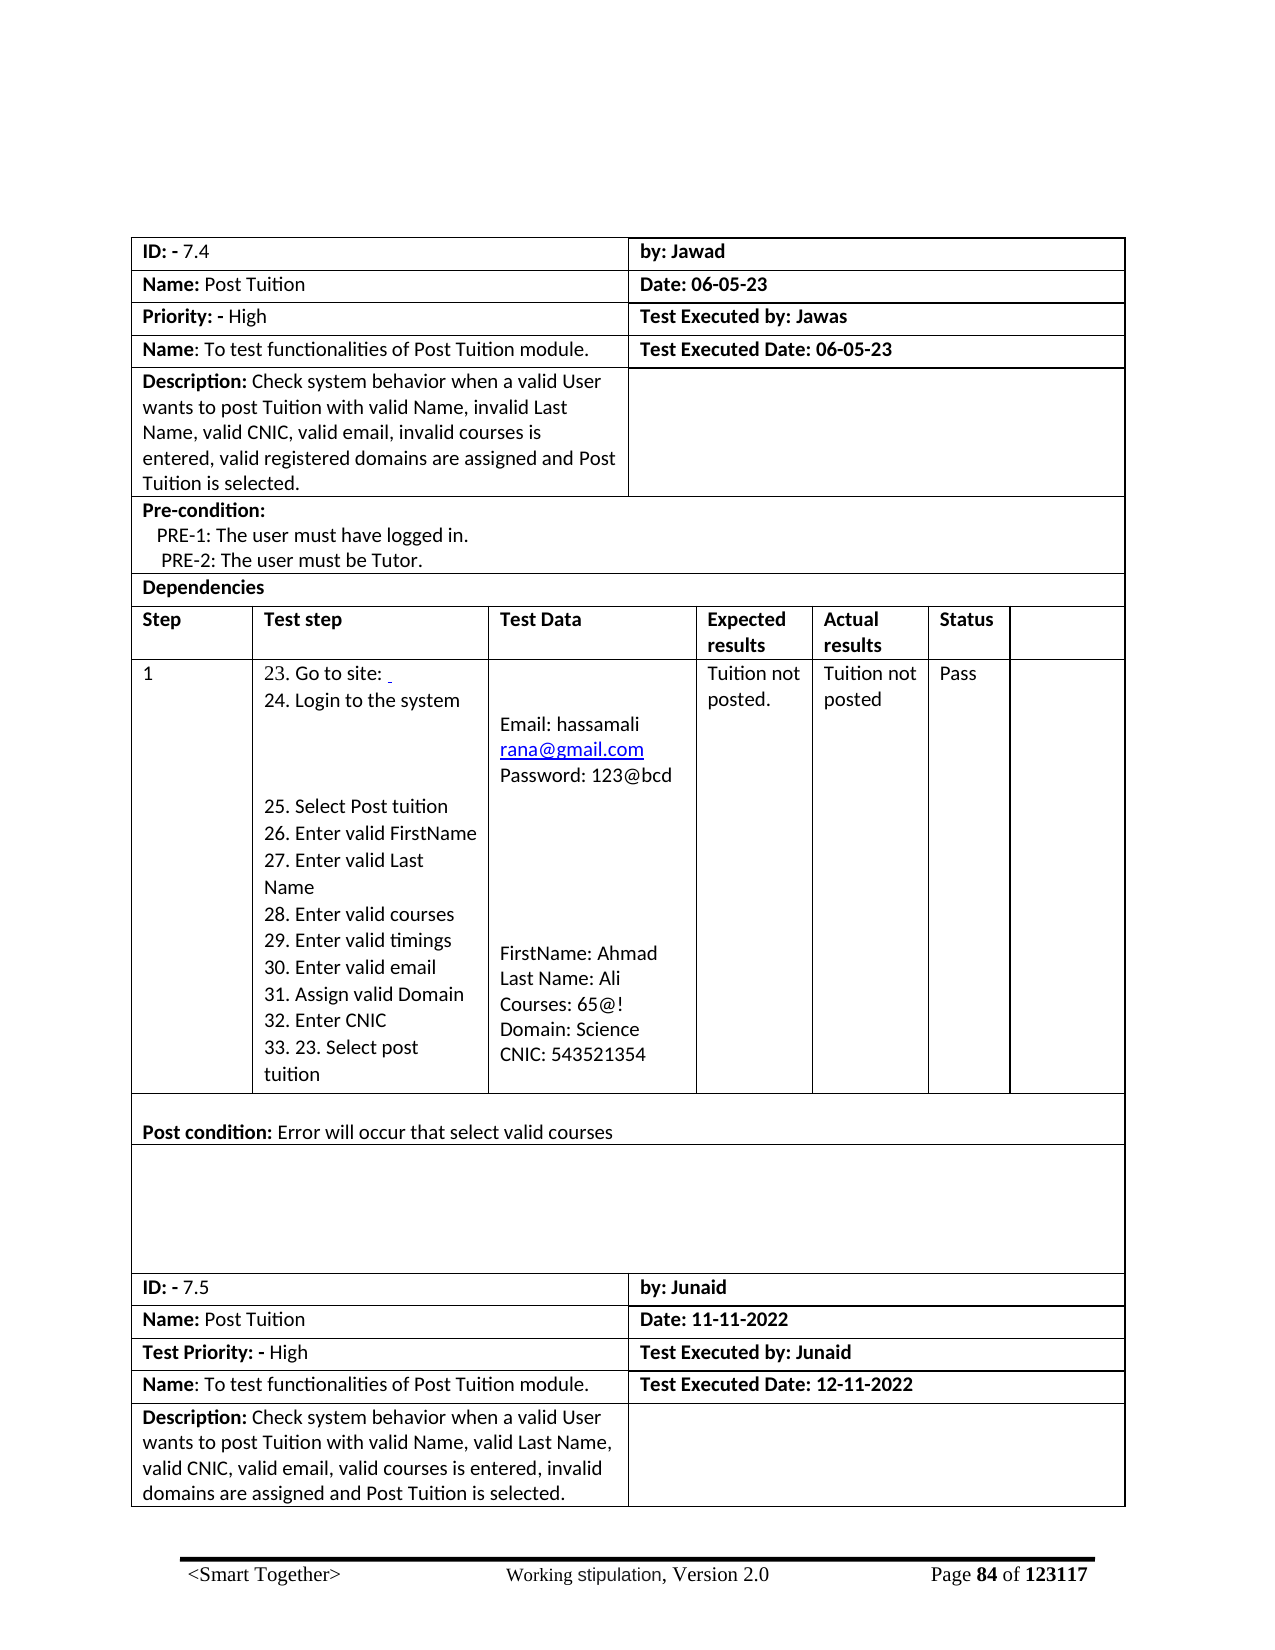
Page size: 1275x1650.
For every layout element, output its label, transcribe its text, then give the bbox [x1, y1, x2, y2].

table_cell Post condition: Error will occur that select valid courses [132, 1094, 1124, 1144]
table_cell Test Executed Date: 06-05-23 [629, 336, 1124, 367]
table_cell Expected results [697, 607, 812, 659]
table_cell [1011, 660, 1124, 1092]
table_cell [629, 369, 1124, 496]
table_cell Step [132, 607, 252, 659]
table_cell Test Data [489, 607, 696, 659]
table_cell [629, 1404, 1124, 1506]
table_cell Actual results [813, 607, 928, 659]
table_cell Description: Check system behavior when a valid User wants to post Tuition with valid Name, valid Last Name, valid CNIC, valid email, valid courses is entered, invalid domains are assigned and Post Tuition is selected. [132, 1404, 628, 1506]
table_cell by: Junaid [629, 1274, 1124, 1305]
table_cell Pass [929, 660, 1009, 1092]
table_cell Name: To test functionalities of Post Tuition module. [132, 1371, 628, 1402]
table_cell Priority: - High [132, 303, 628, 334]
table_header ID: - 7.4 [132, 238, 628, 269]
table_cell Name: To test functionalities of Post Tuition module. [132, 336, 628, 367]
table_cell Tuition not posted. [697, 660, 812, 1092]
table_cell [1011, 607, 1124, 659]
table_cell [132, 1145, 1124, 1272]
table_cell Description: Check system behavior when a valid User wants to post Tuition with valid Name, invalid Last Name, valid CNIC, valid email, invalid courses is entered, valid registered domains are assigned and Post Tuition is selected. [132, 368, 628, 496]
table_cell Name: Post Tuition [132, 1306, 628, 1337]
table_cell Test step [253, 607, 488, 659]
table_cell Date: 11-11-2022 [629, 1307, 1124, 1337]
table_cell Dependencies [132, 574, 1124, 606]
table_header by: Jawad [629, 239, 1124, 269]
table_cell ID: - 7.5 [132, 1274, 628, 1305]
table_cell Test Executed Date: 12-11-2022 [629, 1372, 1124, 1402]
table_cell Test Executed by: Jawas [629, 304, 1124, 334]
table_cell Test Executed by: Junaid [629, 1339, 1124, 1370]
table_cell Date: 06-05-23 [629, 271, 1124, 302]
table_cell Test Priority: - High [132, 1339, 628, 1370]
table_cell Pre-condition: PRE-1: The user must have logged in. PRE-2: The user must be Tutor. [132, 497, 1124, 573]
table_cell Status [929, 607, 1009, 659]
table_cell 1 [132, 660, 252, 1092]
table_cell Go to site: Login to the system Select Post tuition Enter valid FirstName Enter valid Last Name Enter valid courses Enter valid timings Enter valid email Assign valid Domain Enter CNIC 23. Select post tuition [253, 660, 488, 1092]
table_cell Name: Post Tuition [132, 271, 628, 302]
table_cell Tuition not posted [813, 660, 928, 1092]
table_cell Email: hassamali rana@gmail.com Password: 123@bcd FirstName: Ahmad Last Name: Ali Courses: 65@! Domain: Science CNIC: 543521354 [489, 660, 696, 1092]
